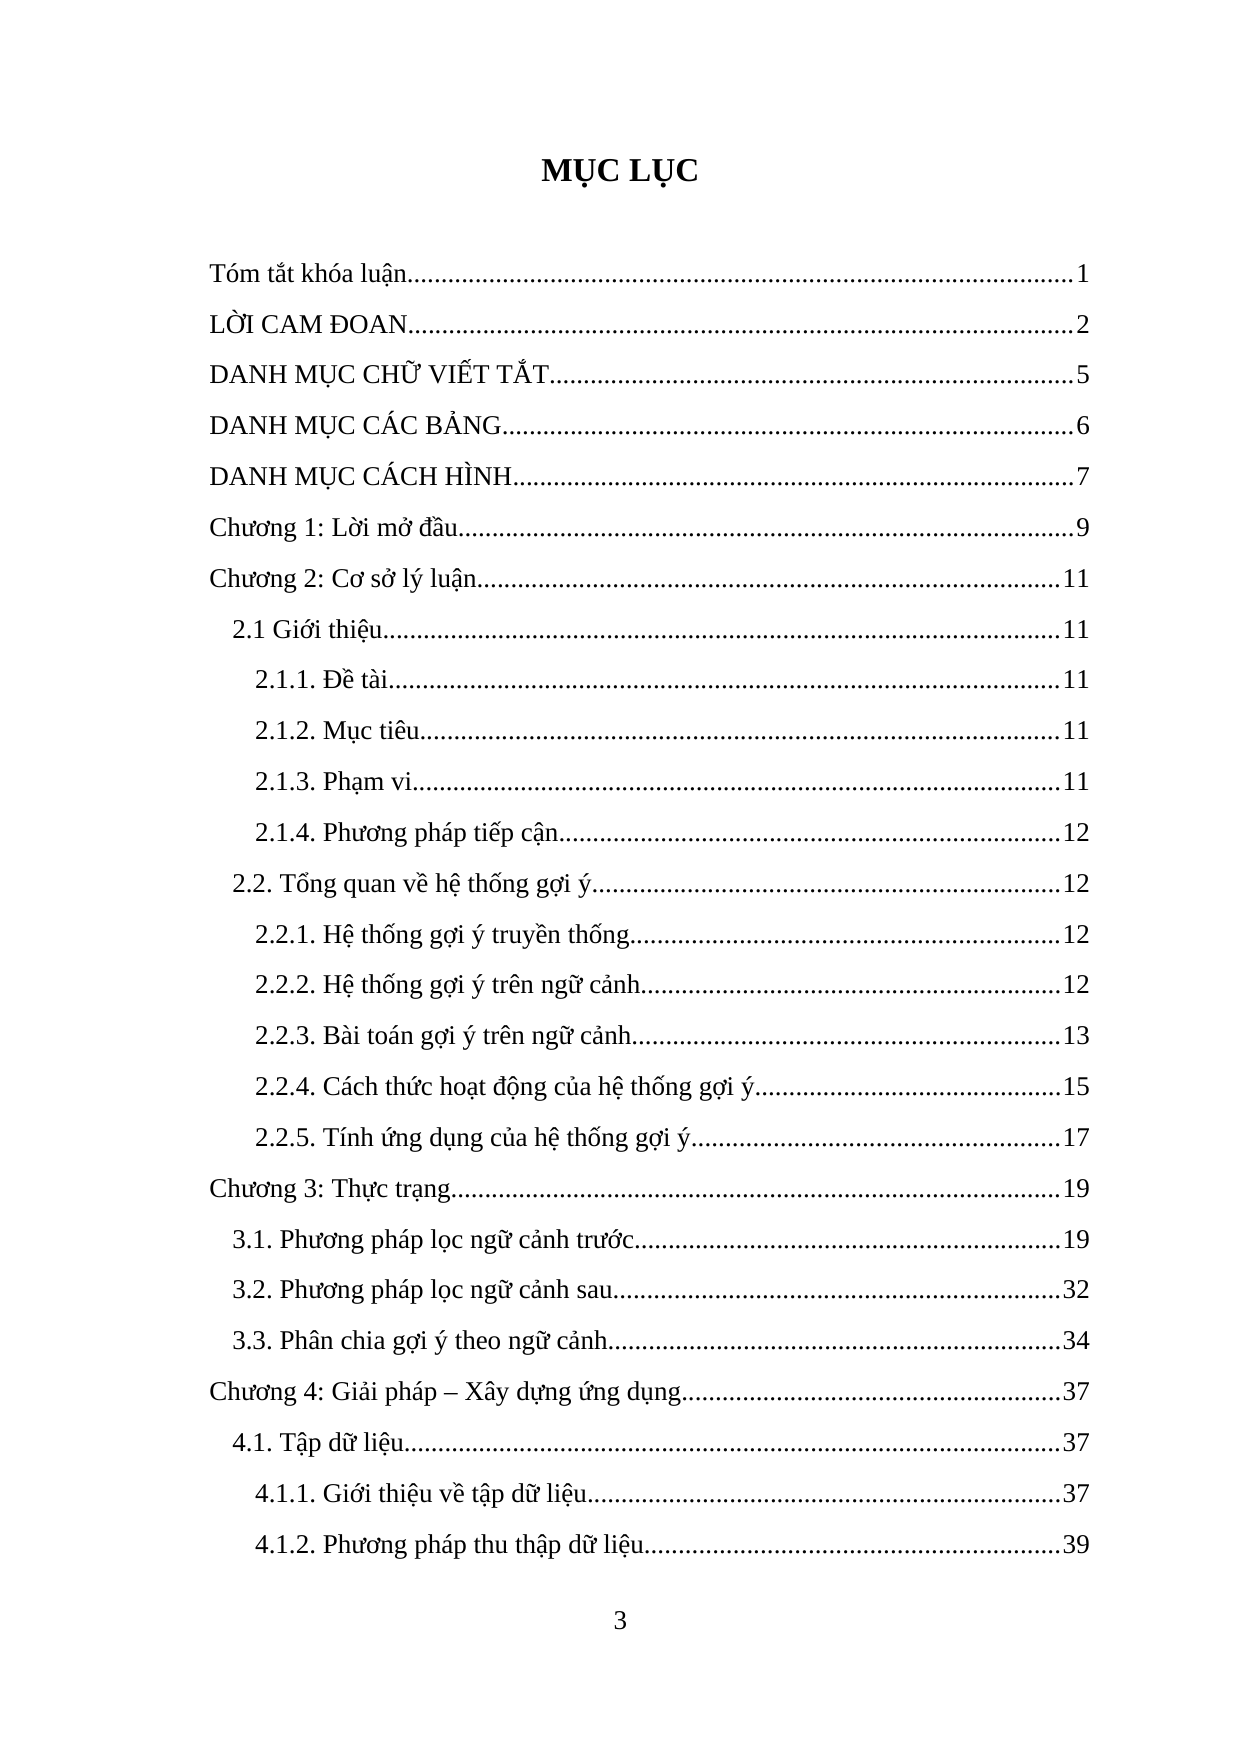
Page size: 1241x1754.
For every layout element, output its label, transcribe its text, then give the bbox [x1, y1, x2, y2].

text MỤC LỤC [150, 150, 1090, 188]
